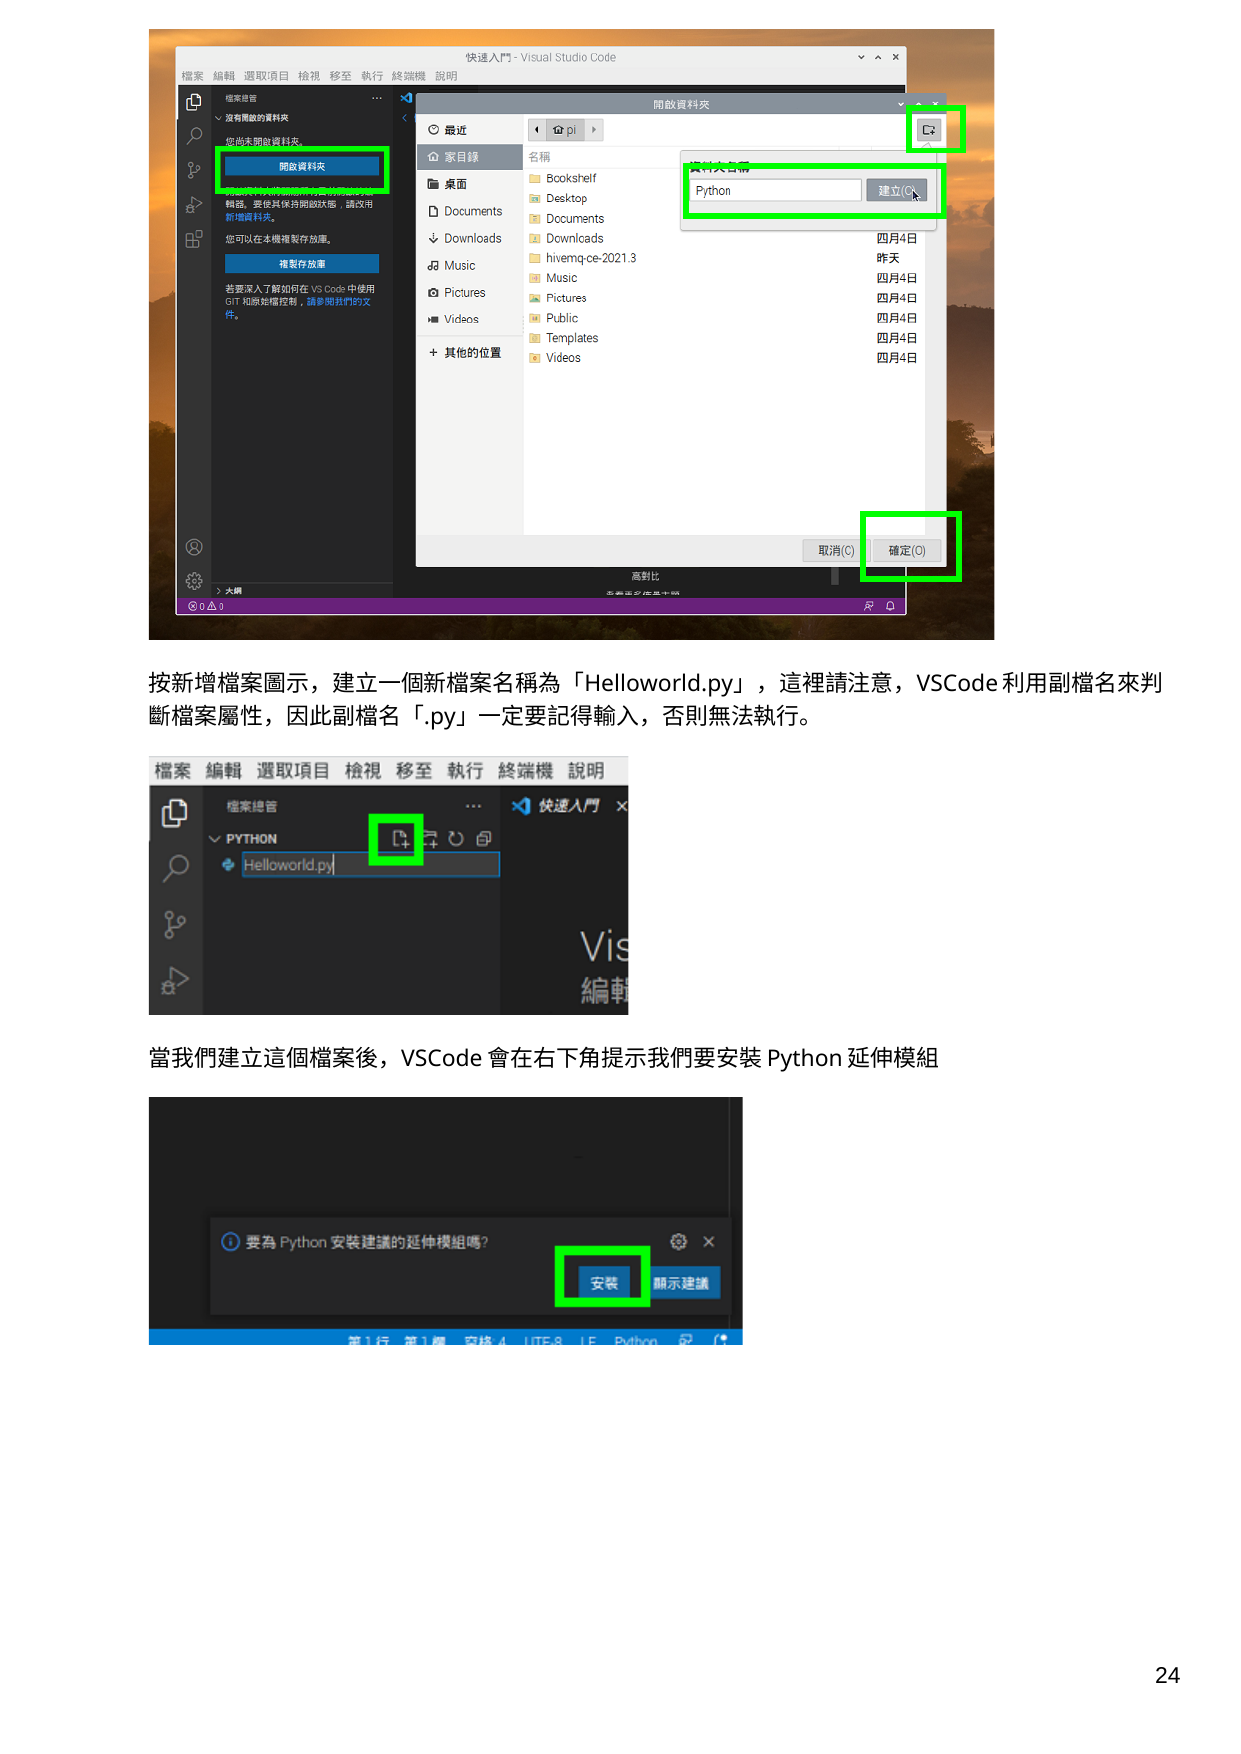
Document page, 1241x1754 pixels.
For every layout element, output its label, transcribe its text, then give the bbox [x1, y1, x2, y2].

picture [148, 29, 995, 640]
picture [148, 1097, 743, 1345]
picture [148, 756, 629, 1015]
text 當我們建立這個檔案後，VSCode會在右下角提示我們要安裝Python延伸模組 [149, 1039, 1180, 1073]
text 按新增檔案圖示，建立一個新檔案名稱為「Helloworld.py」，這裡請注意，VSCode利用副檔名來判斷檔案屬性，因此副檔名「.py」一定要記得輸入，否則無法執行。 [149, 665, 1180, 732]
